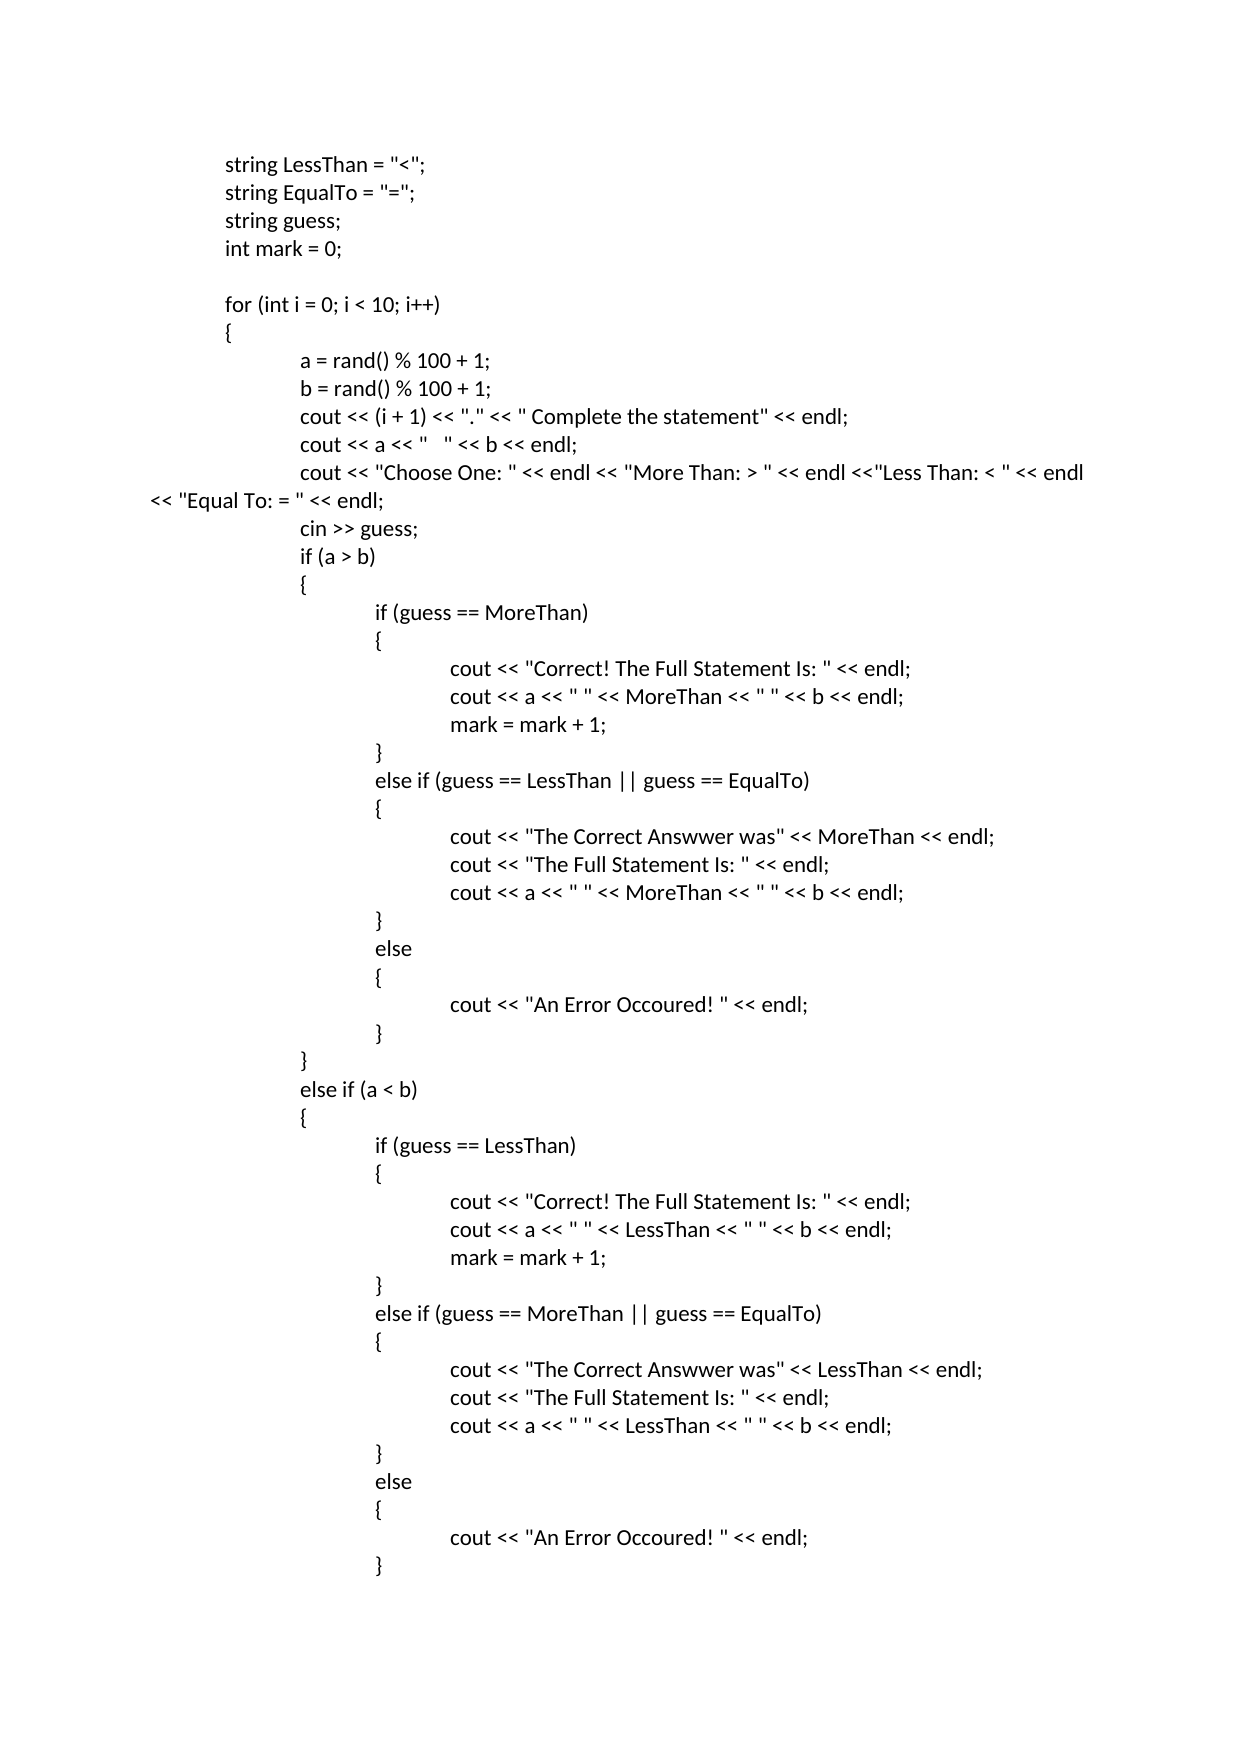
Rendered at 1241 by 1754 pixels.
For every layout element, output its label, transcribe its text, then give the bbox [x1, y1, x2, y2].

text cout << "An Error Occoured! " << endl; [150, 1523, 1090, 1551]
text else if (guess == LessThan || guess == EqualTo) [150, 766, 1090, 794]
text { [150, 1103, 1090, 1131]
text { [150, 570, 1090, 598]
text } [150, 1439, 1090, 1467]
text cout << "Choose One: " << endl << "More Than: > " << endl <<"Less Than: < " << endl << "Equal To: = " << endl; [150, 458, 1090, 514]
text else if (guess == MoreThan || guess == EqualTo) [150, 1299, 1090, 1327]
text { [150, 794, 1090, 822]
text cout << a << " " << LessThan << " " << b << endl; [150, 1411, 1090, 1439]
text cout << "The Full Statement Is: " << endl; [150, 851, 1090, 878]
text if (guess == MoreThan) [150, 598, 1090, 626]
text cout << a << " " << b << endl; [150, 430, 1090, 458]
text mark = mark + 1; [150, 1243, 1090, 1271]
text cout << "The Full Statement Is: " << endl; [150, 1383, 1090, 1411]
text for (int i = 0; i < 10; i++) [150, 290, 1090, 318]
text a = rand() % 100 + 1; [150, 346, 1090, 374]
text cout << a << " " << MoreThan << " " << b << endl; [150, 682, 1090, 710]
text { [150, 1327, 1090, 1355]
text } [150, 907, 1090, 934]
text cout << "The Correct Answwer was" << MoreThan << endl; [150, 822, 1090, 851]
text string guess; [150, 206, 1090, 234]
text { [150, 318, 1090, 346]
text { [150, 1495, 1090, 1523]
text cout << a << " " << MoreThan << " " << b << endl; [150, 878, 1090, 907]
text cout << "Correct! The Full Statement Is: " << endl; [150, 654, 1090, 682]
text } [150, 1271, 1090, 1299]
text mark = mark + 1; [150, 710, 1090, 738]
text else [150, 1467, 1090, 1495]
text else [150, 934, 1090, 963]
text if (a > b) [150, 542, 1090, 570]
text } [150, 1551, 1090, 1579]
text int mark = 0; [150, 234, 1090, 262]
text { [150, 1159, 1090, 1187]
text } [150, 738, 1090, 766]
text } [150, 1047, 1090, 1075]
text cout << "The Correct Answwer was" << LessThan << endl; [150, 1355, 1090, 1383]
text { [150, 963, 1090, 991]
text cout << (i + 1) << "." << " Complete the statement" << endl; [150, 402, 1090, 430]
text cout << "Correct! The Full Statement Is: " << endl; [150, 1187, 1090, 1215]
text if (guess == LessThan) [150, 1131, 1090, 1159]
text { [150, 626, 1090, 654]
text else if (a < b) [150, 1075, 1090, 1103]
text cout << "An Error Occoured! " << endl; [150, 991, 1090, 1019]
text string EqualTo = "="; [150, 178, 1090, 206]
text cout << a << " " << LessThan << " " << b << endl; [150, 1215, 1090, 1243]
text } [150, 1019, 1090, 1047]
text string LessThan = "<"; [150, 150, 1090, 178]
text cin >> guess; [150, 514, 1090, 542]
text b = rand() % 100 + 1; [150, 374, 1090, 402]
